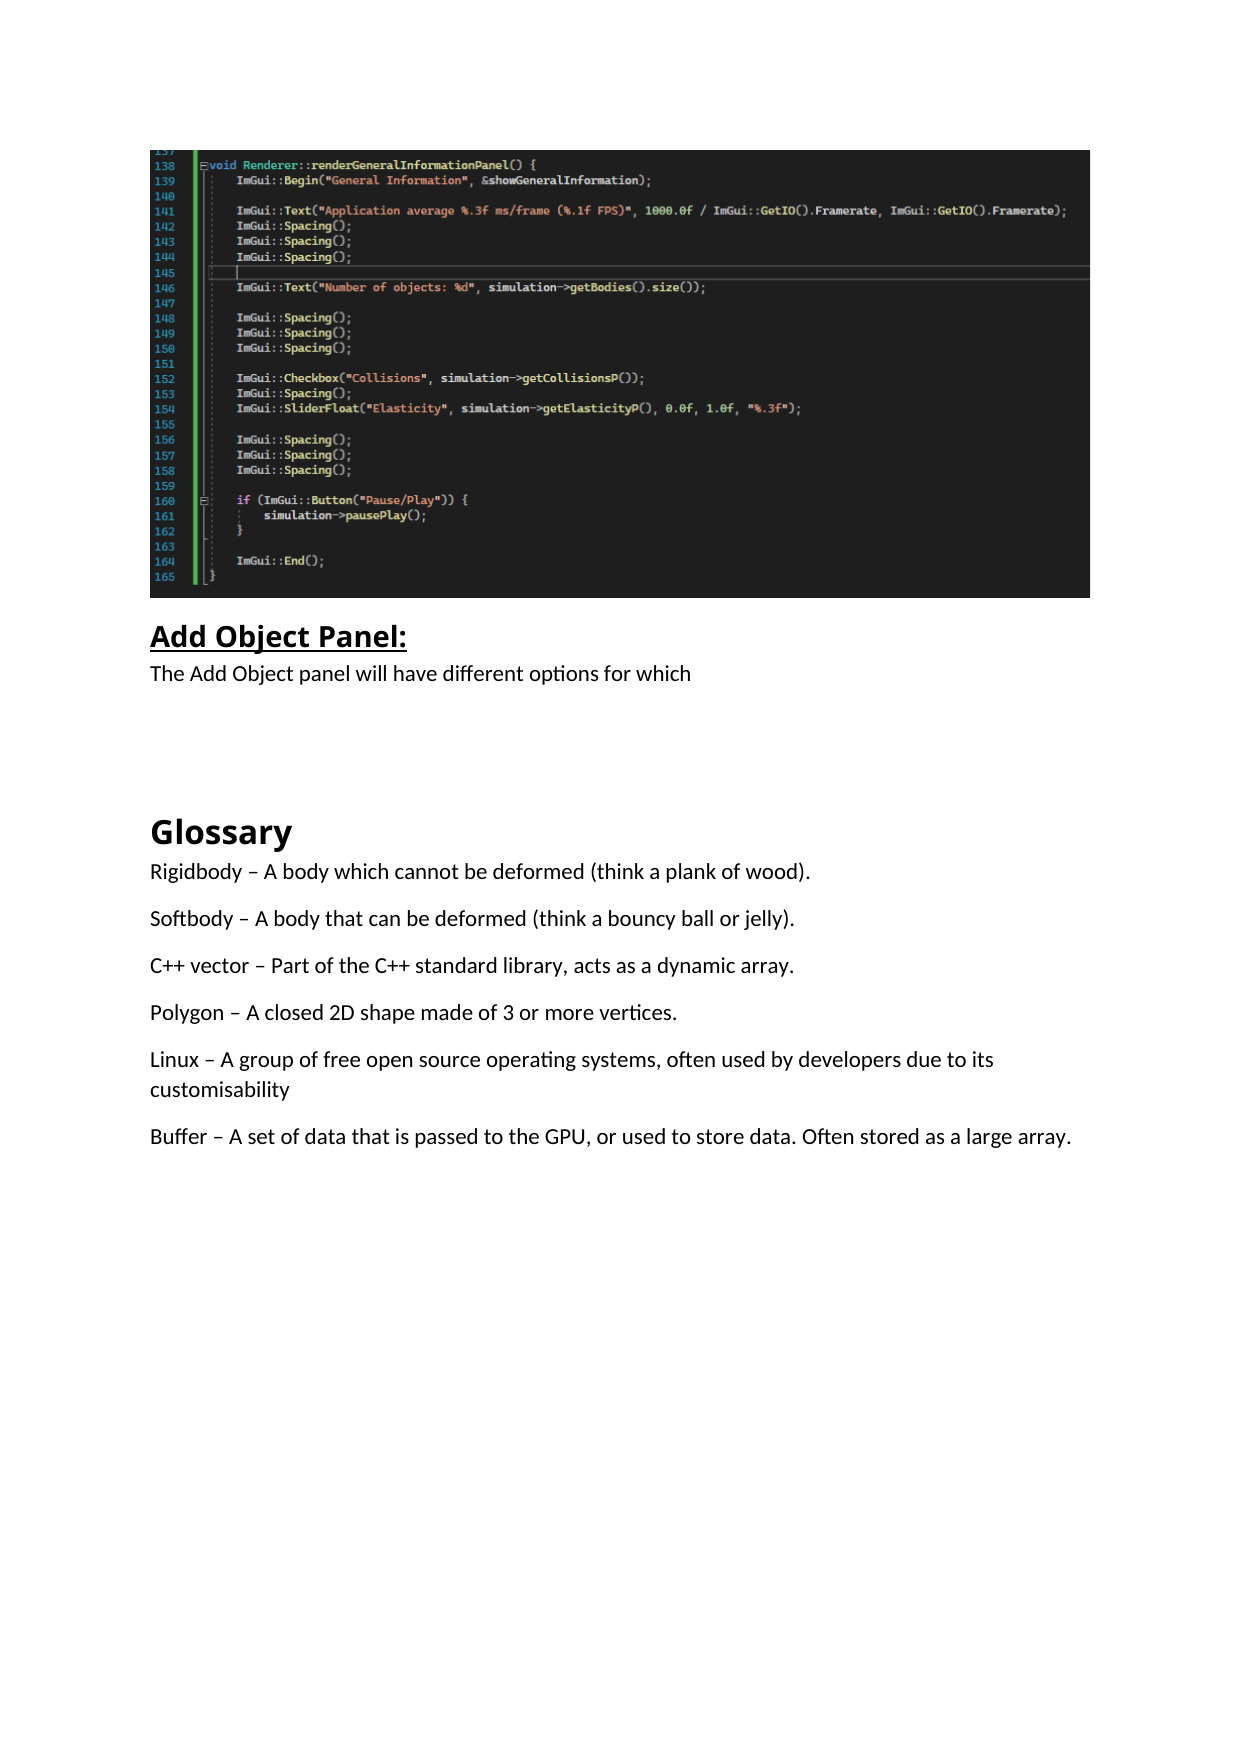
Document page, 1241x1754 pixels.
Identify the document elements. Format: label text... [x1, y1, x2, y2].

text C++ vector – Part of the C++ standard library, acts as a dynamic array. [150, 951, 1090, 979]
text Buffer – A set of data that is passed to the GPU, or used to store data. Often stored as a large array. [150, 1122, 1090, 1150]
subtitle Glossary [150, 808, 1090, 854]
text Linux – A group of free open source operating systems, often used by developers due to its customisability [150, 1045, 1090, 1103]
text Rigidbody – A body which cannot be deformed (think a plank of wood). [150, 857, 1090, 886]
text Softbody – A body that can be deformed (think a bouncy ball or jelly). [150, 904, 1090, 932]
text Polygon – A closed 2D shape made of 3 or more vertices. [150, 998, 1090, 1026]
text The Add Object panel will have different options for which [150, 659, 1090, 688]
picture [150, 150, 1091, 598]
subtitle Add Object Panel: [150, 617, 1090, 656]
